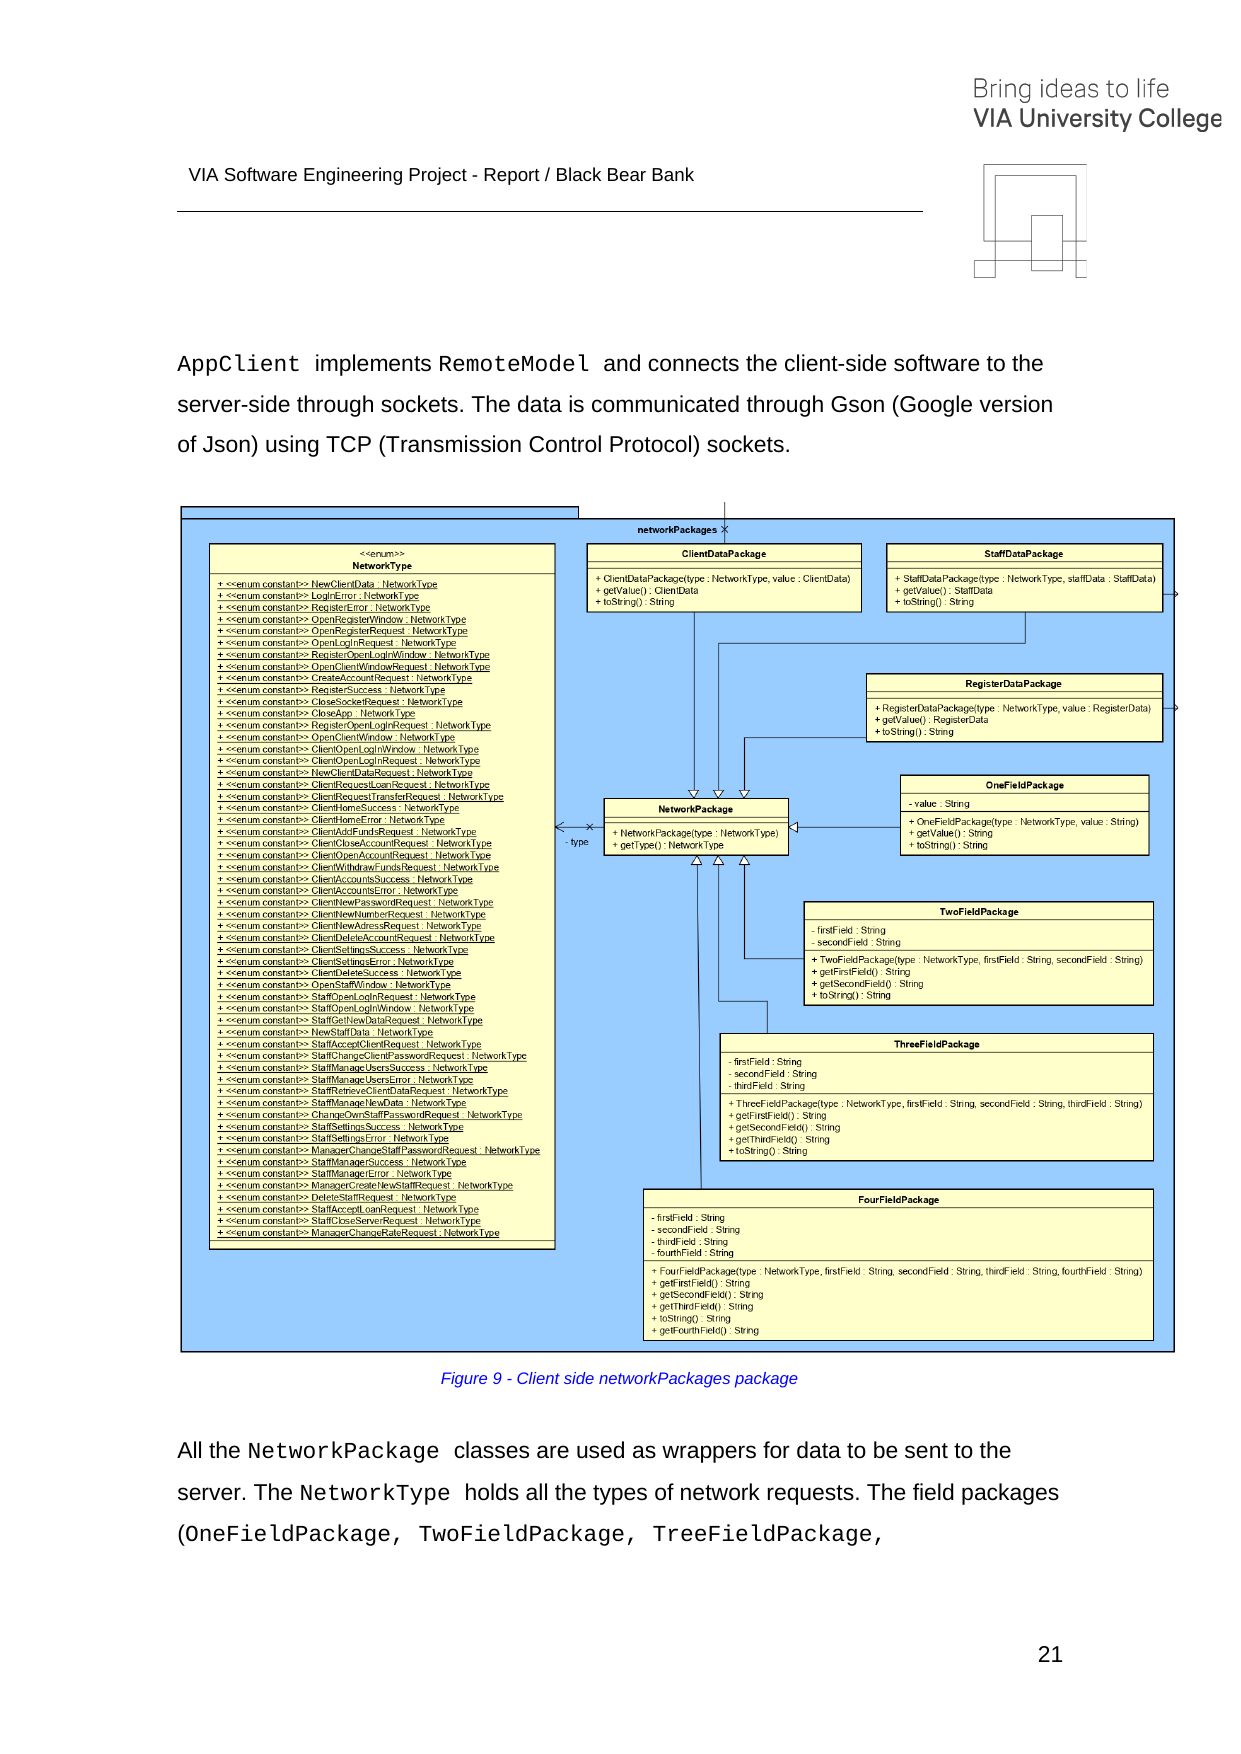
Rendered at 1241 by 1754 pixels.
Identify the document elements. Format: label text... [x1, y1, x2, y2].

text AppClient implements RemoteModel and connects the client-side software to the server-side through sockets. The data is communicated through Gson (Google version of Json) using TCP (Transmission Control Protocol) sockets. [177, 349, 1063, 457]
picture [973, 164, 1087, 278]
text Figure 9 - Client side networkPackages package [177, 1369, 1063, 1388]
picture [177, 502, 1179, 1356]
picture [972, 76, 1222, 132]
